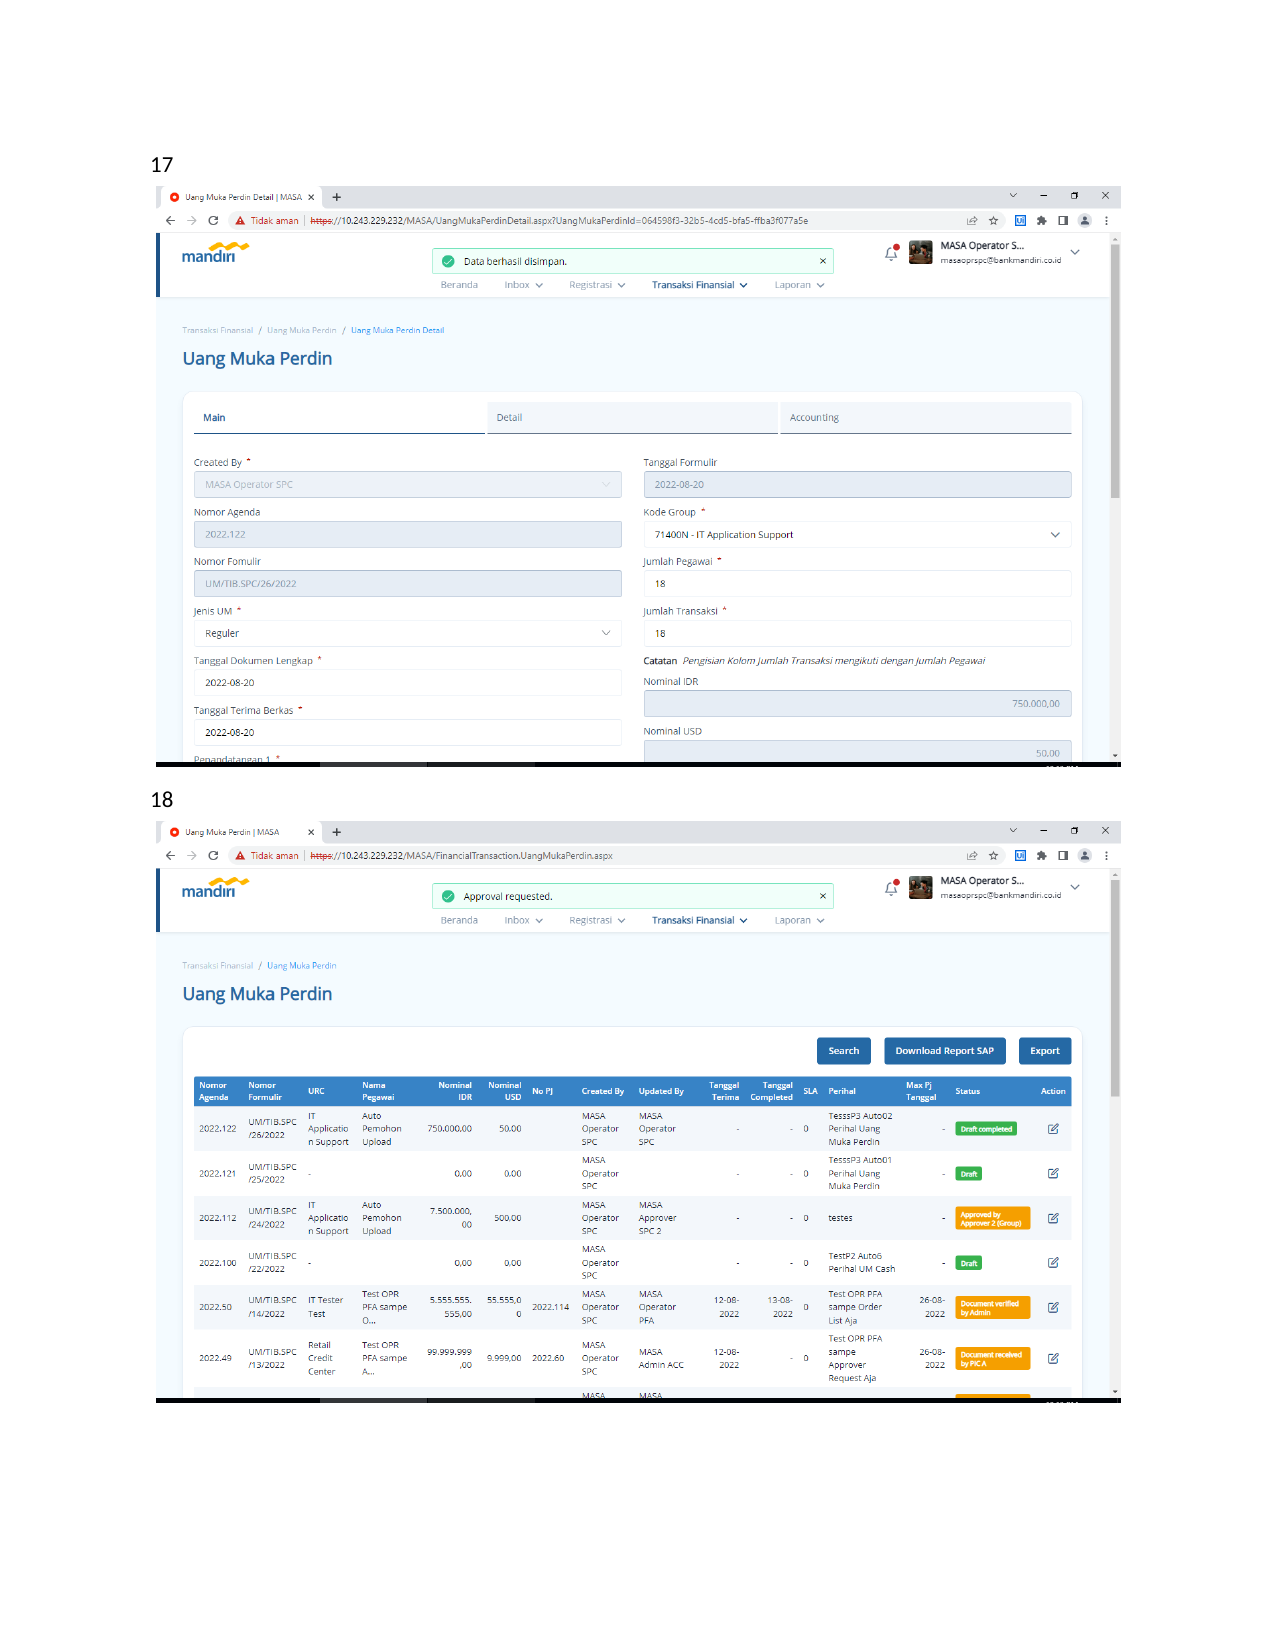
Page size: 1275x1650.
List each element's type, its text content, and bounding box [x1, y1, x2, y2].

text 18 [150, 786, 1125, 815]
picture [150, 180, 1125, 767]
text 17 [150, 150, 1125, 180]
picture [150, 815, 1125, 1403]
